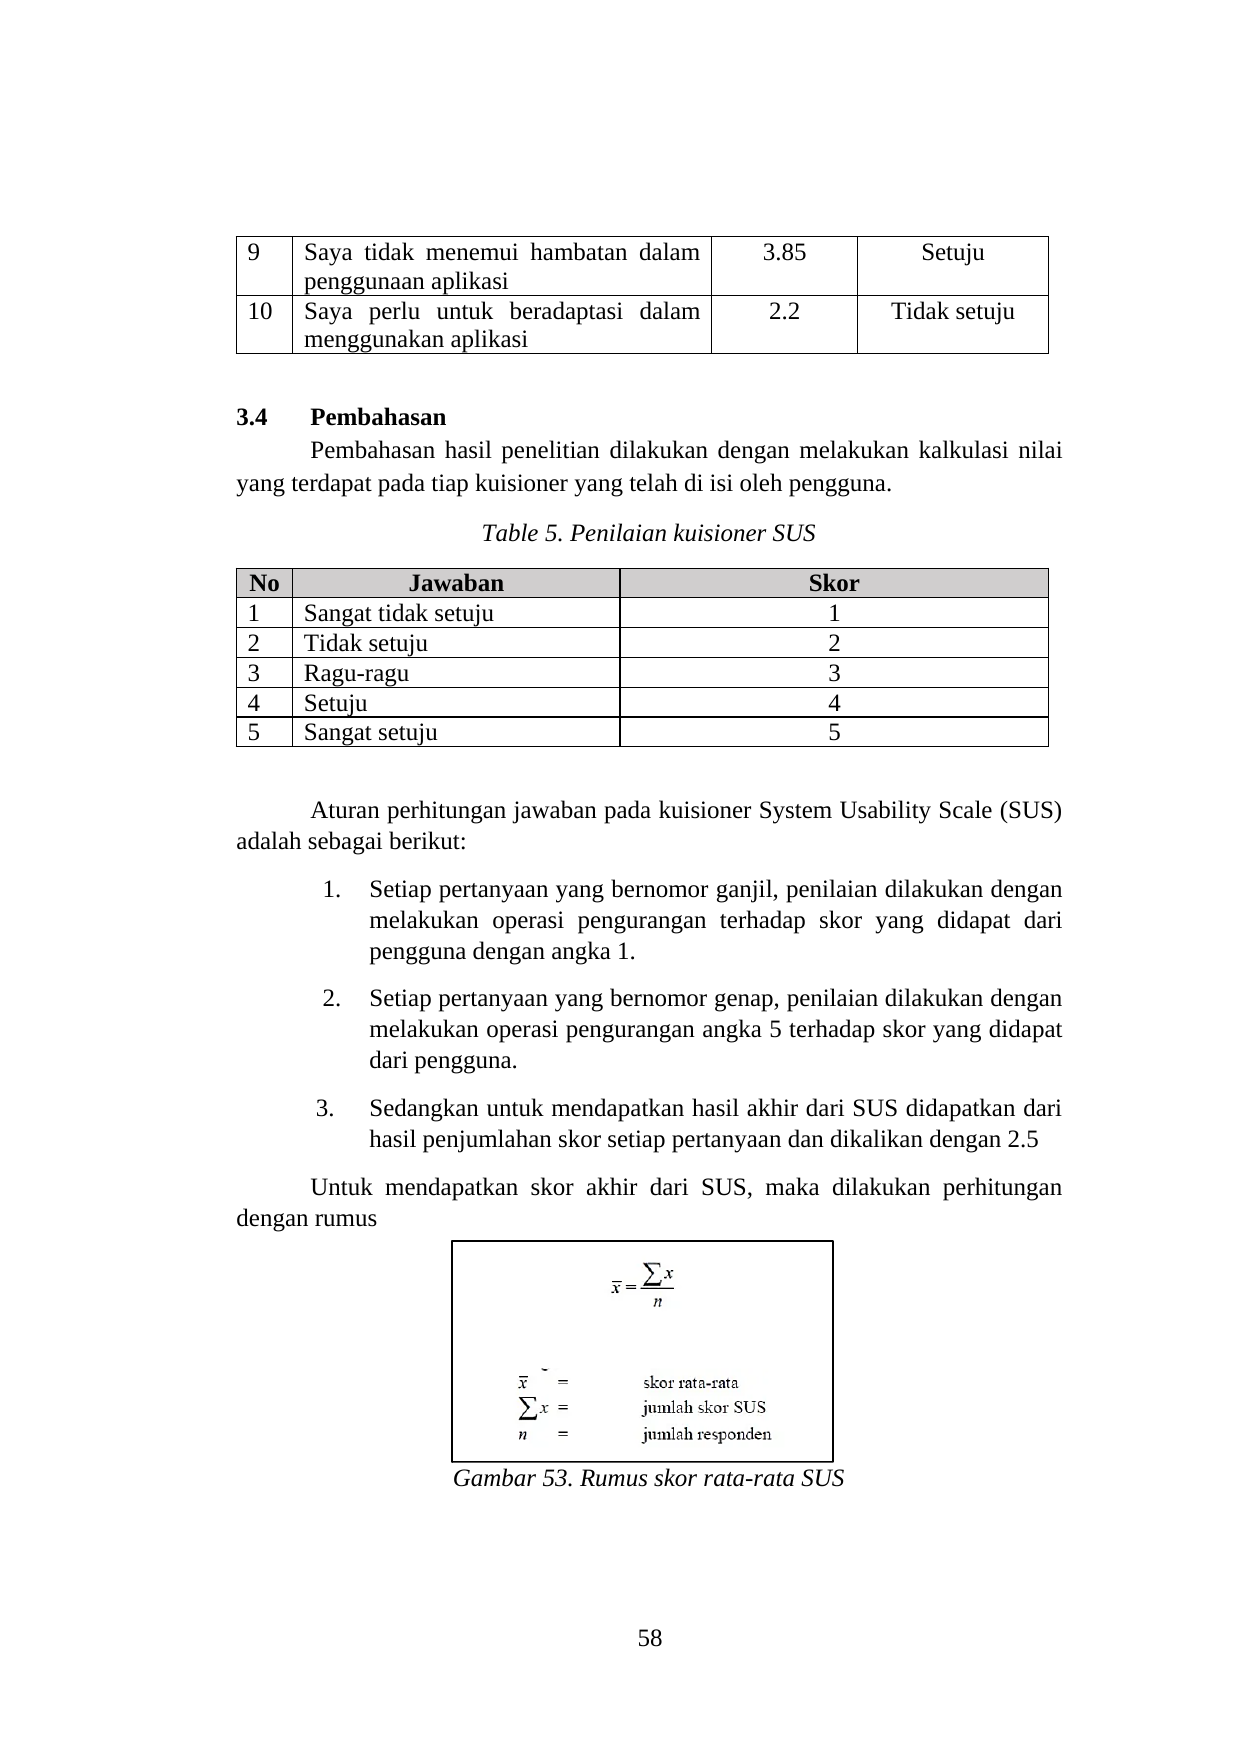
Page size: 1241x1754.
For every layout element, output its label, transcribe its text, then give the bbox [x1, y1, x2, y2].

table_cell Sangat tidak setuju [293, 598, 619, 627]
table_cell 4 [237, 688, 292, 716]
table_cell 2.2 [712, 296, 857, 353]
picture [453, 1242, 832, 1461]
table_cell 1 [621, 598, 1048, 627]
table_cell Setuju [293, 688, 619, 716]
table_header Jawaban [293, 569, 619, 597]
subtitle Pembahasan [236, 402, 1063, 431]
table_cell Saya perlu untuk beradaptasi dalam menggunakan aplikasi [293, 296, 711, 353]
table_cell 10 [237, 296, 292, 353]
table_cell 2 [237, 628, 292, 657]
table_cell 3.85 [712, 237, 857, 295]
table_cell Sangat setuju [293, 718, 619, 746]
table_cell 5 [237, 718, 292, 746]
table_cell Tidak setuju [858, 296, 1048, 353]
table_cell Setuju [858, 237, 1048, 295]
table_header No [237, 569, 292, 597]
subtitle Pembahasan hasil penelitian dilakukan dengan melakukan kalkulasi nilai yang terdapat pada tiap kuisioner yang telah di isi oleh pengguna. [236, 435, 1063, 497]
table_cell 3 [237, 658, 292, 687]
table_cell 2 [621, 628, 1048, 657]
table_cell 3 [621, 658, 1048, 687]
table_cell 9 [237, 237, 292, 295]
table_cell 4 [621, 688, 1048, 716]
subtitle Sedangkan untuk mendapatkan hasil akhir dari SUS didapatkan dari hasil penjumlahan skor setiap pertanyaan dan dikalikan dengan 2.5 [325, 1093, 1063, 1153]
text Table 5. Penilaian kuisioner SUS [236, 518, 1063, 547]
table_cell 1 [237, 598, 292, 627]
subtitle Setiap pertanyaan yang bernomor genap, penilaian dilakukan dengan melakukan operasi pengurangan angka 5 terhadap skor yang didapat dari pengguna. [332, 983, 1063, 1074]
table_cell Saya tidak menemui hambatan dalam penggunaan aplikasi [293, 237, 711, 295]
table_cell Ragu-ragu [293, 658, 619, 687]
subtitle Setiap pertanyaan yang bernomor ganjil, penilaian dilakukan dengan melakukan operasi pengurangan terhadap skor yang didapat dari pengguna dengan angka 1. [332, 874, 1063, 964]
table_cell 5 [621, 718, 1048, 746]
subtitle Aturan perhitungan jawaban pada kuisioner System Usability Scale (SUS) adalah sebagai berikut: [236, 795, 1063, 855]
table_header Skor [621, 569, 1048, 597]
subtitle Untuk mendapatkan skor akhir dari SUS, maka dilakukan perhitungan dengan rumus [236, 1172, 1063, 1232]
table_cell Tidak setuju [293, 628, 619, 657]
